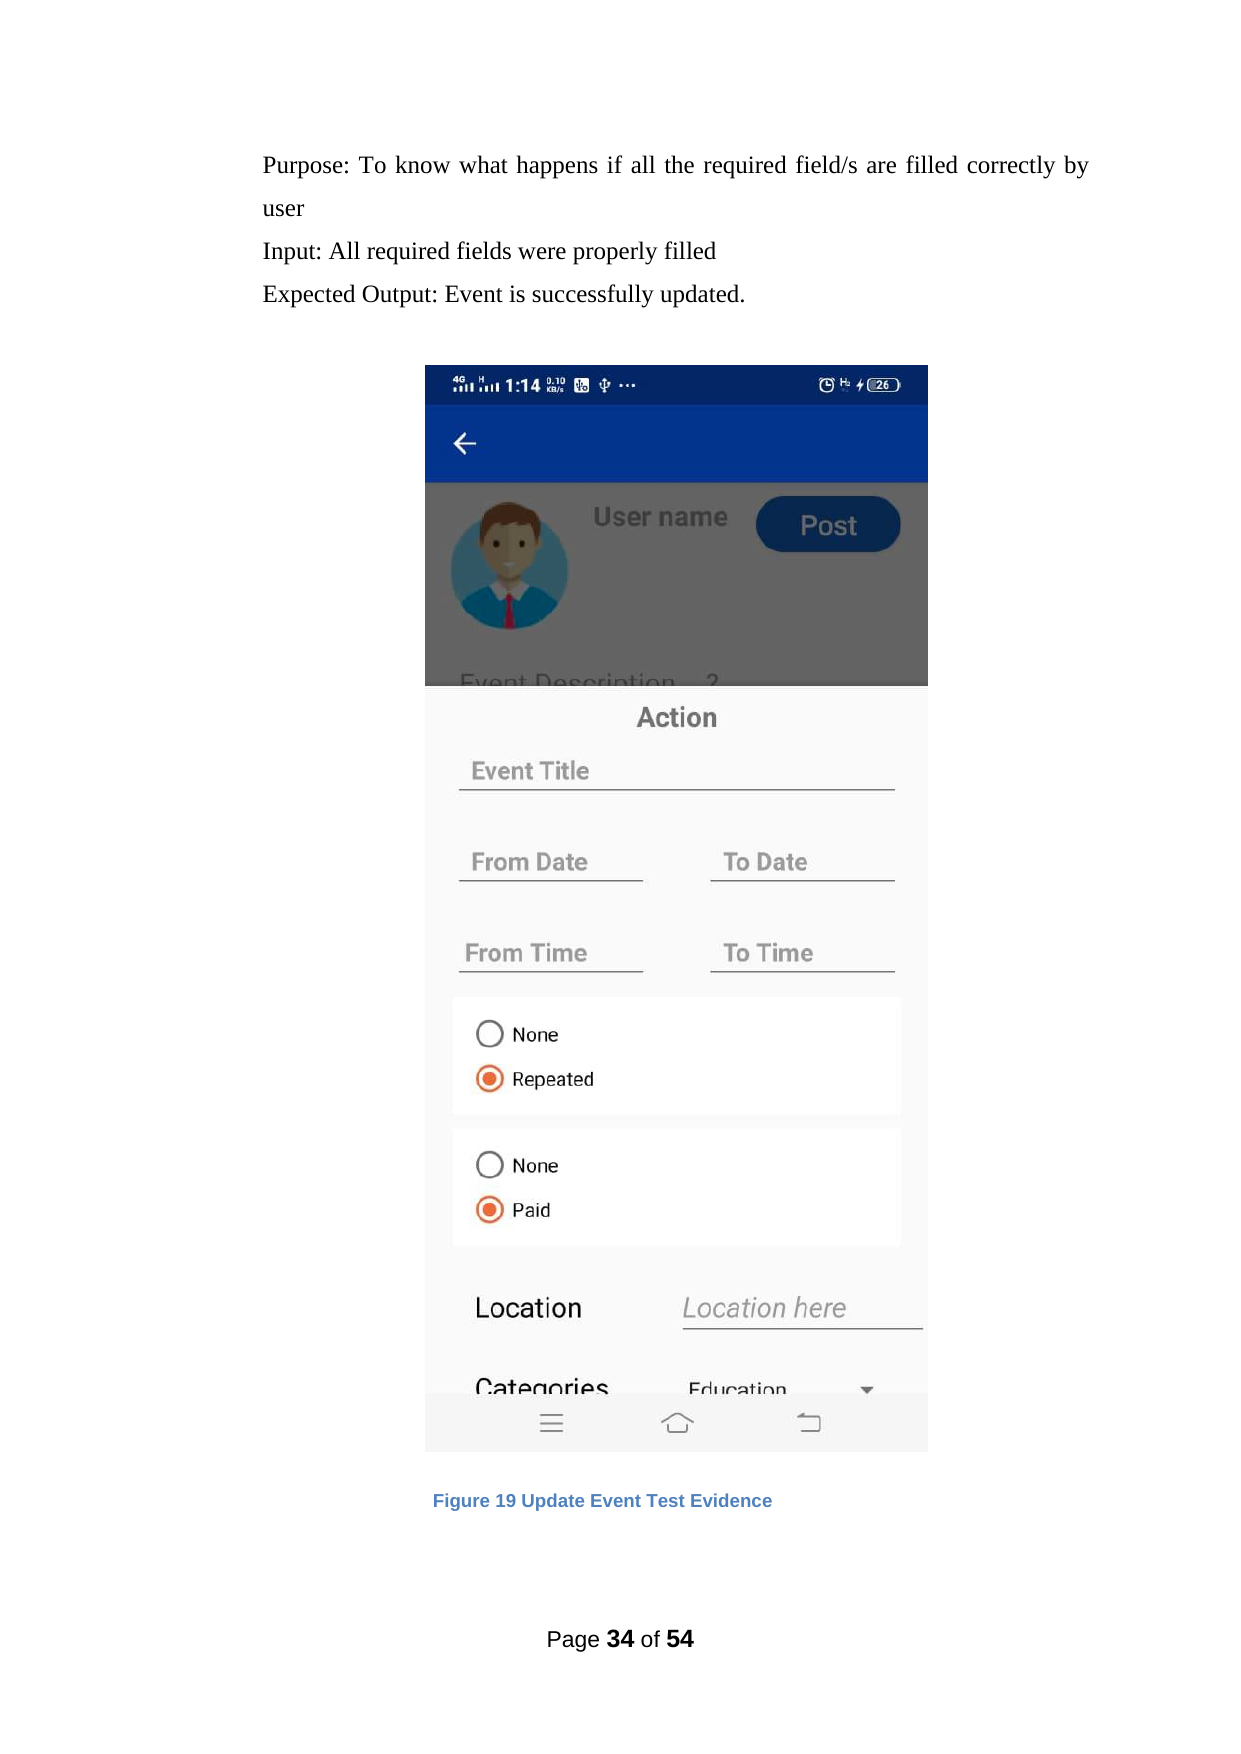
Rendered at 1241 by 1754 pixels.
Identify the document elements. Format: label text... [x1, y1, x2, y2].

list Input: All required fields were properly filled [262, 236, 1090, 265]
list Purpose: To know what happens if all the required field/s are filled correctly by user [262, 150, 1090, 222]
picture [425, 365, 928, 1452]
list Expected Output: Event is successfully updated. [262, 279, 1090, 308]
